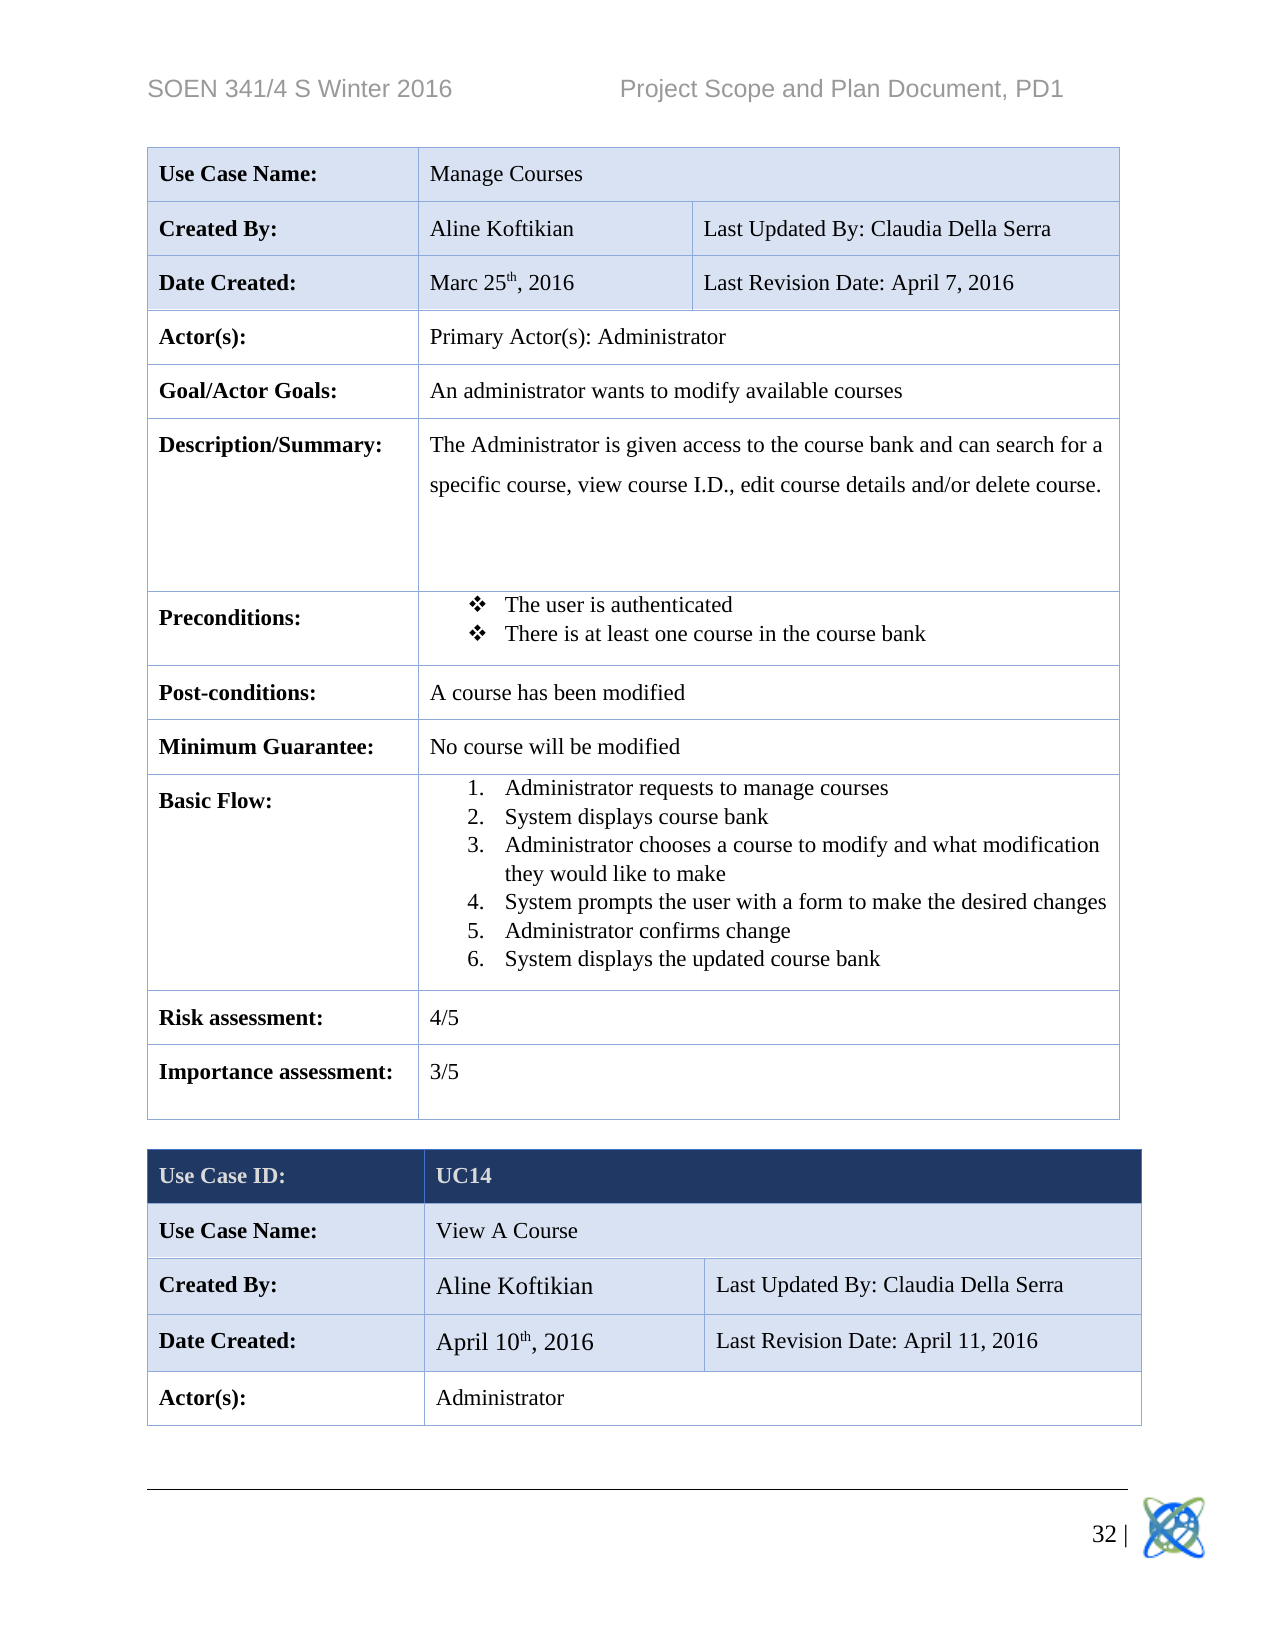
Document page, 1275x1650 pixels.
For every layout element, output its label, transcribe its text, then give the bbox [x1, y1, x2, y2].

table_cell Manage Courses [419, 148, 1119, 201]
table_header Use Case ID: [148, 1150, 424, 1203]
table_cell Created By: [148, 202, 418, 255]
table_cell Date Created: [148, 1315, 424, 1371]
table_cell Importance assessment: [148, 1045, 418, 1119]
table_cell Administrator [425, 1372, 1141, 1425]
table_cell The Administrator is given access to the course bank and can search for a specific course, view course I.D., edit course details and/or delete course. [419, 419, 1119, 591]
table_cell A course has been modified [419, 666, 1119, 719]
table_cell Actor(s): [148, 311, 418, 364]
table_cell Last Updated By: Claudia Della Serra [693, 202, 1119, 255]
table_cell An administrator wants to modify available courses [419, 365, 1119, 418]
picture [1123, 1490, 1224, 1566]
table_cell Last Revision Date: April 7, 2016 [693, 256, 1119, 309]
table_cell Marc 25th, 2016 [419, 256, 692, 309]
table_cell Post-conditions: [148, 666, 418, 719]
table_cell Last Revision Date: April 11, 2016 [705, 1315, 1141, 1371]
table_cell Date Created: [148, 256, 418, 309]
table_cell The user is authenticated There is at least one course in the course bank [419, 592, 1119, 665]
table_cell Minimum Guarantee: [148, 720, 418, 773]
table_cell 4/5 [419, 991, 1119, 1044]
table_cell Administrator requests to manage courses System displays course bank Administrator chooses a course to modify and what modification they would like to make System prompts the user with a form to make the desired changes Administrator confirms change System displays the updated course bank [419, 775, 1119, 990]
table_cell 3/5 [419, 1045, 1119, 1119]
table_cell Basic Flow: [148, 775, 418, 990]
table_cell Description/Summary: [148, 419, 418, 591]
table_cell Use Case Name: [148, 148, 418, 201]
table_cell Last Updated By: Claudia Della Serra [705, 1259, 1141, 1314]
table_cell Aline Koftikian [419, 202, 692, 255]
table_cell Primary Actor(s): Administrator [419, 311, 1119, 364]
table_cell Preconditions: [148, 592, 418, 665]
table_cell No course will be modified [419, 720, 1119, 773]
table_cell View A Course [425, 1204, 1141, 1257]
table_cell Use Case Name: [148, 1204, 424, 1257]
table_cell Goal/Actor Goals: [148, 365, 418, 418]
table_header UC14 [425, 1150, 1141, 1203]
table_cell Risk assessment: [148, 991, 418, 1044]
table_cell April 10th, 2016 [425, 1315, 704, 1371]
table_cell Created By: [148, 1259, 424, 1314]
table_cell Actor(s): [148, 1372, 424, 1425]
table_cell Aline Koftikian [425, 1259, 704, 1314]
